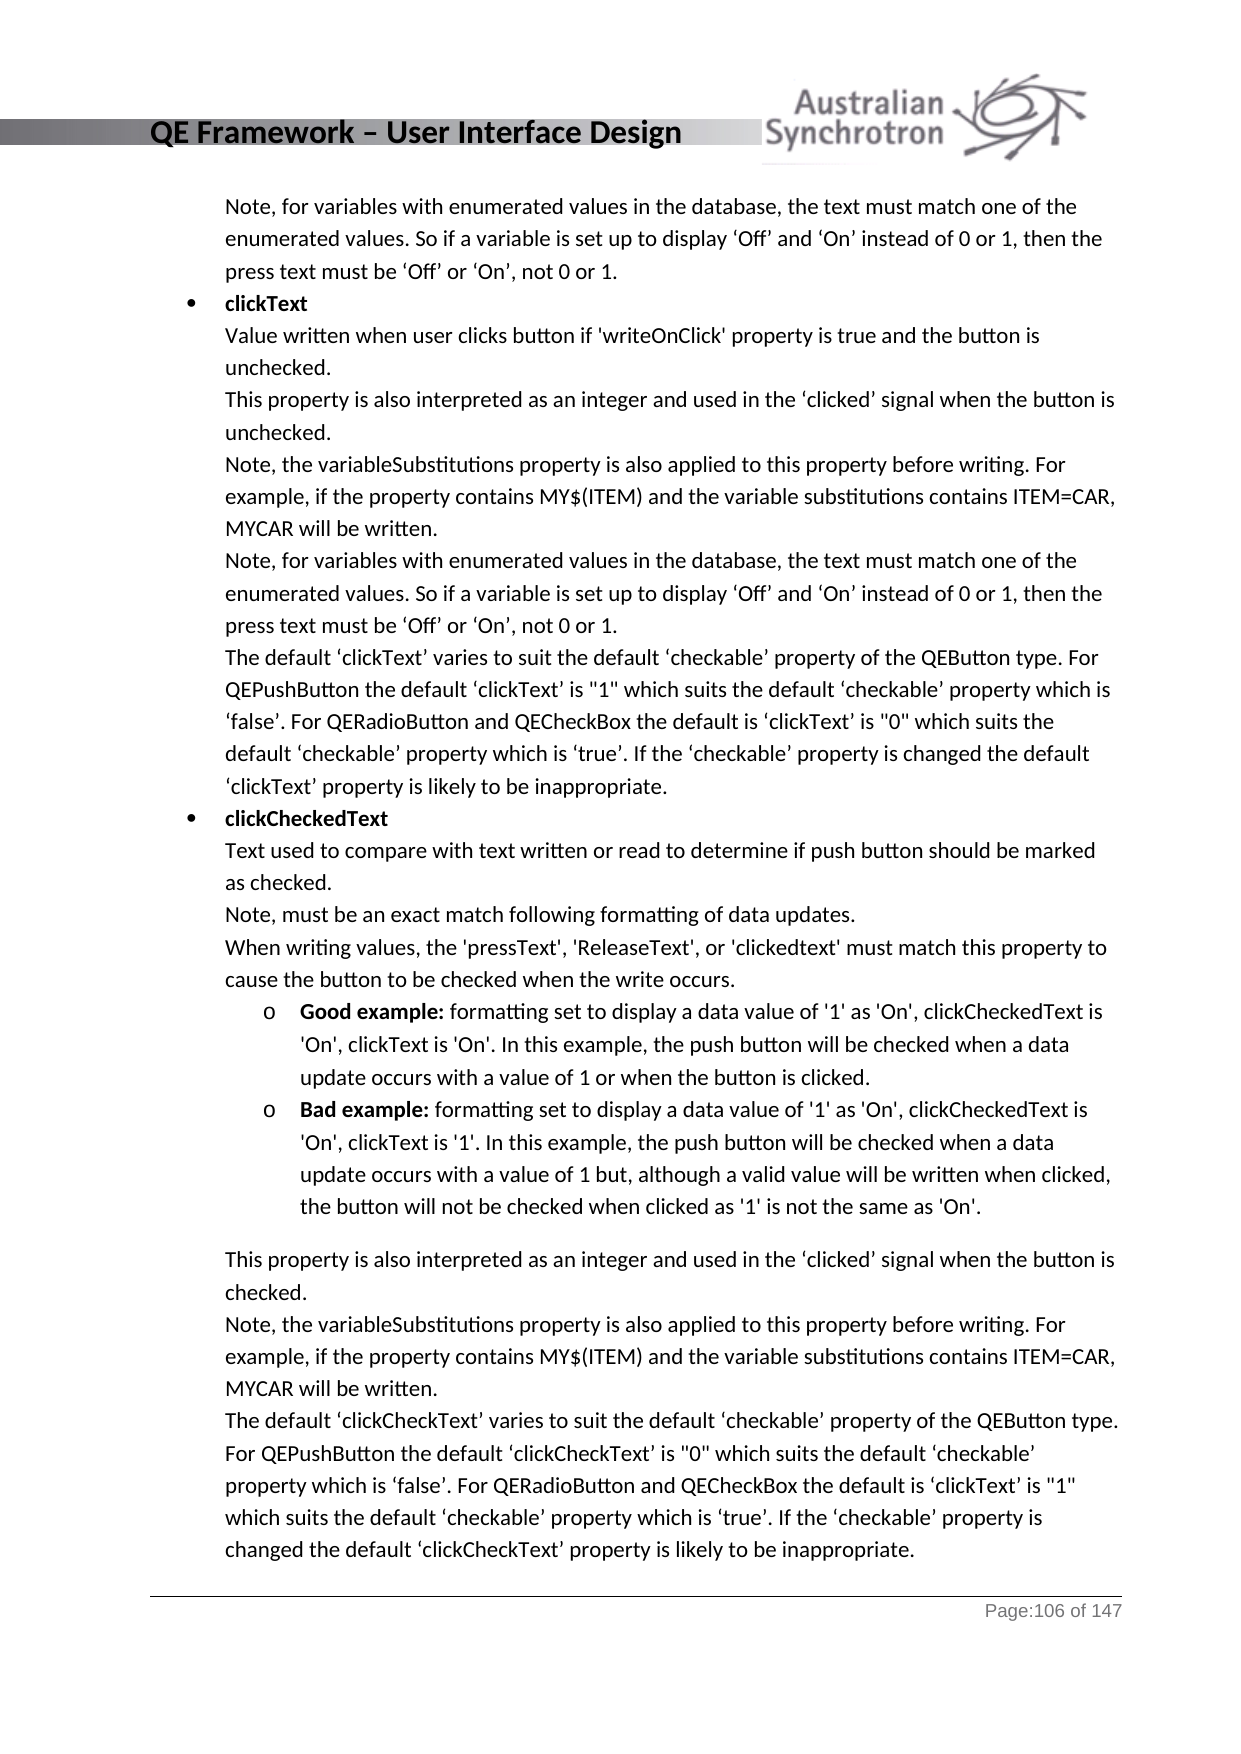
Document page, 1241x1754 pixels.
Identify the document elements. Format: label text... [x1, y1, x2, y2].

list clickCheckedText Text used to compare with text written or read to determine if push button should be marked as checked. Note, must be an exact match following formatting of data updates. When writing values, the 'pressText', 'ReleaseText', or 'clickedtext' must match this property to cause the button to be checked when the write occurs. [187, 804, 1122, 993]
picture [155, 125, 168, 140]
text This property is also interpreted as an integer and used in the ‘clicked’ signal when the button is checked. Note, the variableSubstitutions property is also applied to this property before writing. For example, if the property contains MY$(ITEM) and the variable substitutions contains ITEM=CAR, MYCAR will be written. The default ‘clickCheckText’ varies to suit the default ‘checkable’ property of the QEButton type. For QEPushButton the default ‘clickCheckText’ is "0" which suits the default ‘checkable’ property which is ‘false’. For QERadioButton and QECheckBox the default is ‘clickText’ is "1" which suits the default ‘checkable’ property which is ‘true’. If the ‘checkable’ property is changed the default ‘clickCheckText’ property is likely to be inappropriate. [225, 1246, 1122, 1563]
list clickText Value written when user clicks button if 'writeOnClick' property is true and the button is unchecked. This property is also interpreted as an integer and used in the ‘clicked’ signal when the button is unchecked. Note, the variableSubstitutions property is also applied to this property before writing. For example, if the property contains MY$(ITEM) and the variable substitutions contains ITEM=CAR, MYCAR will be written. Note, for variables with enumerated values in the database, the text must match one of the enumerated values. So if a variable is set up to display ‘Off’ and ‘On’ instead of 0 or 1, then the press text must be ‘Off’ or ‘On’, not 0 or 1. The default ‘clickText’ varies to suit the default ‘checkable’ property of the QEButton type. For QEPushButton the default ‘clickText’ is "1" which suits the default ‘checkable’ property which is ‘false’. For QERadioButton and QECheckBox the default is ‘clickText’ is "0" which suits the default ‘checkable’ property which is ‘true’. If the ‘checkable’ property is changed the default ‘clickText’ property is likely to be inappropriate. [187, 289, 1122, 800]
picture [0, 73, 1090, 165]
list Good example: formatting set to display a data value of '1' as 'On', clickCheckedText is 'On', clickText is 'On'. In this example, the push button will be checked when a data update occurs with a value of 1 or when the button is clicked. [262, 997, 1122, 1091]
list Bad example: formatting set to display a data value of '1' as 'On', clickCheckedText is 'On', clickText is '1'. In this example, the push button will be checked when a data update occurs with a value of 1 but, although a valid value will be written when clicked, the button will not be checked when clicked as '1' is not the same as 'On'. [262, 1095, 1122, 1221]
